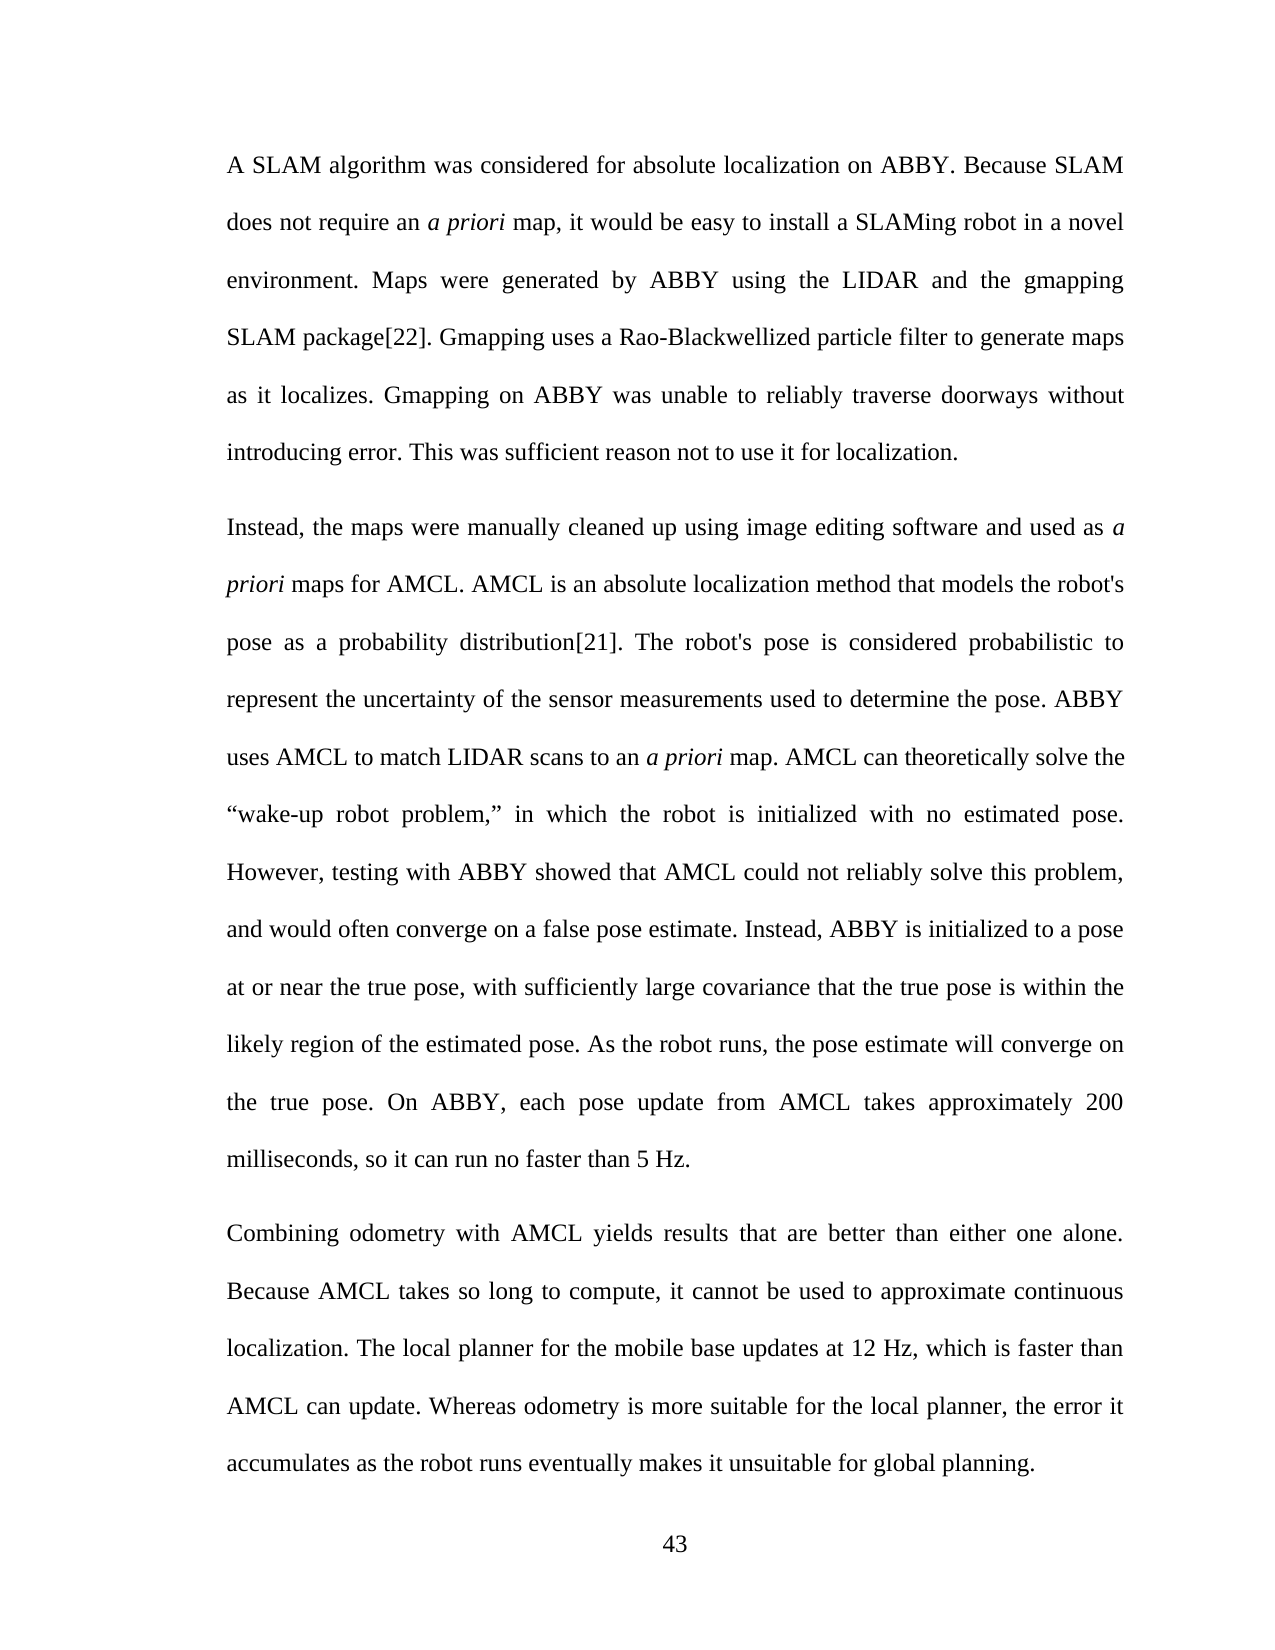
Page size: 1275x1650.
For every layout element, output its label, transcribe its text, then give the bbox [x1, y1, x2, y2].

text Combining odometry with AMCL yields results that are better than either one alone. Because AMCL takes so long to compute, it cannot be used to approximate continuous localization. The local planner for the mobile base updates at 12 Hz, which is faster than AMCL can update. Whereas odometry is more suitable for the local planner, the error it accumulates as the robot runs eventually makes it unsuitable for global planning. [226, 1218, 1125, 1477]
text Instead, the maps were manually cleaned up using image editing software and used as a priori maps for AMCL. AMCL is an absolute localization method that models the robot's pose as a probability distribution[21]. The robot's pose is considered probabilistic to represent the uncertainty of the sensor measurements used to determine the pose. ABBY uses AMCL to match LIDAR scans to an a priori map. AMCL can theoretically solve the “wake-up robot problem,” in which the robot is initialized with no estimated pose. However, testing with ABBY showed that AMCL could not reliably solve this problem, and would often converge on a false pose estimate. Instead, ABBY is initialized to a pose at or near the true pose, with sufficiently large covariance that the true pose is within the likely region of the estimated pose. As the robot runs, the pose estimate will converge on the true pose. On ABBY, each pose update from AMCL takes approximately 200 milliseconds, so it can run no faster than 5 Hz. [226, 512, 1125, 1173]
text A SLAM algorithm was considered for absolute localization on ABBY. Because SLAM does not require an a priori map, it would be easy to install a SLAMing robot in a novel environment. Maps were generated by ABBY using the LIDAR and the gmapping SLAM package[22]. Gmapping uses a Rao-Blackwellized particle filter to generate maps as it localizes. Gmapping on ABBY was unable to reliably traverse doorways without introducing error. This was sufficient reason not to use it for localization. [226, 150, 1125, 466]
